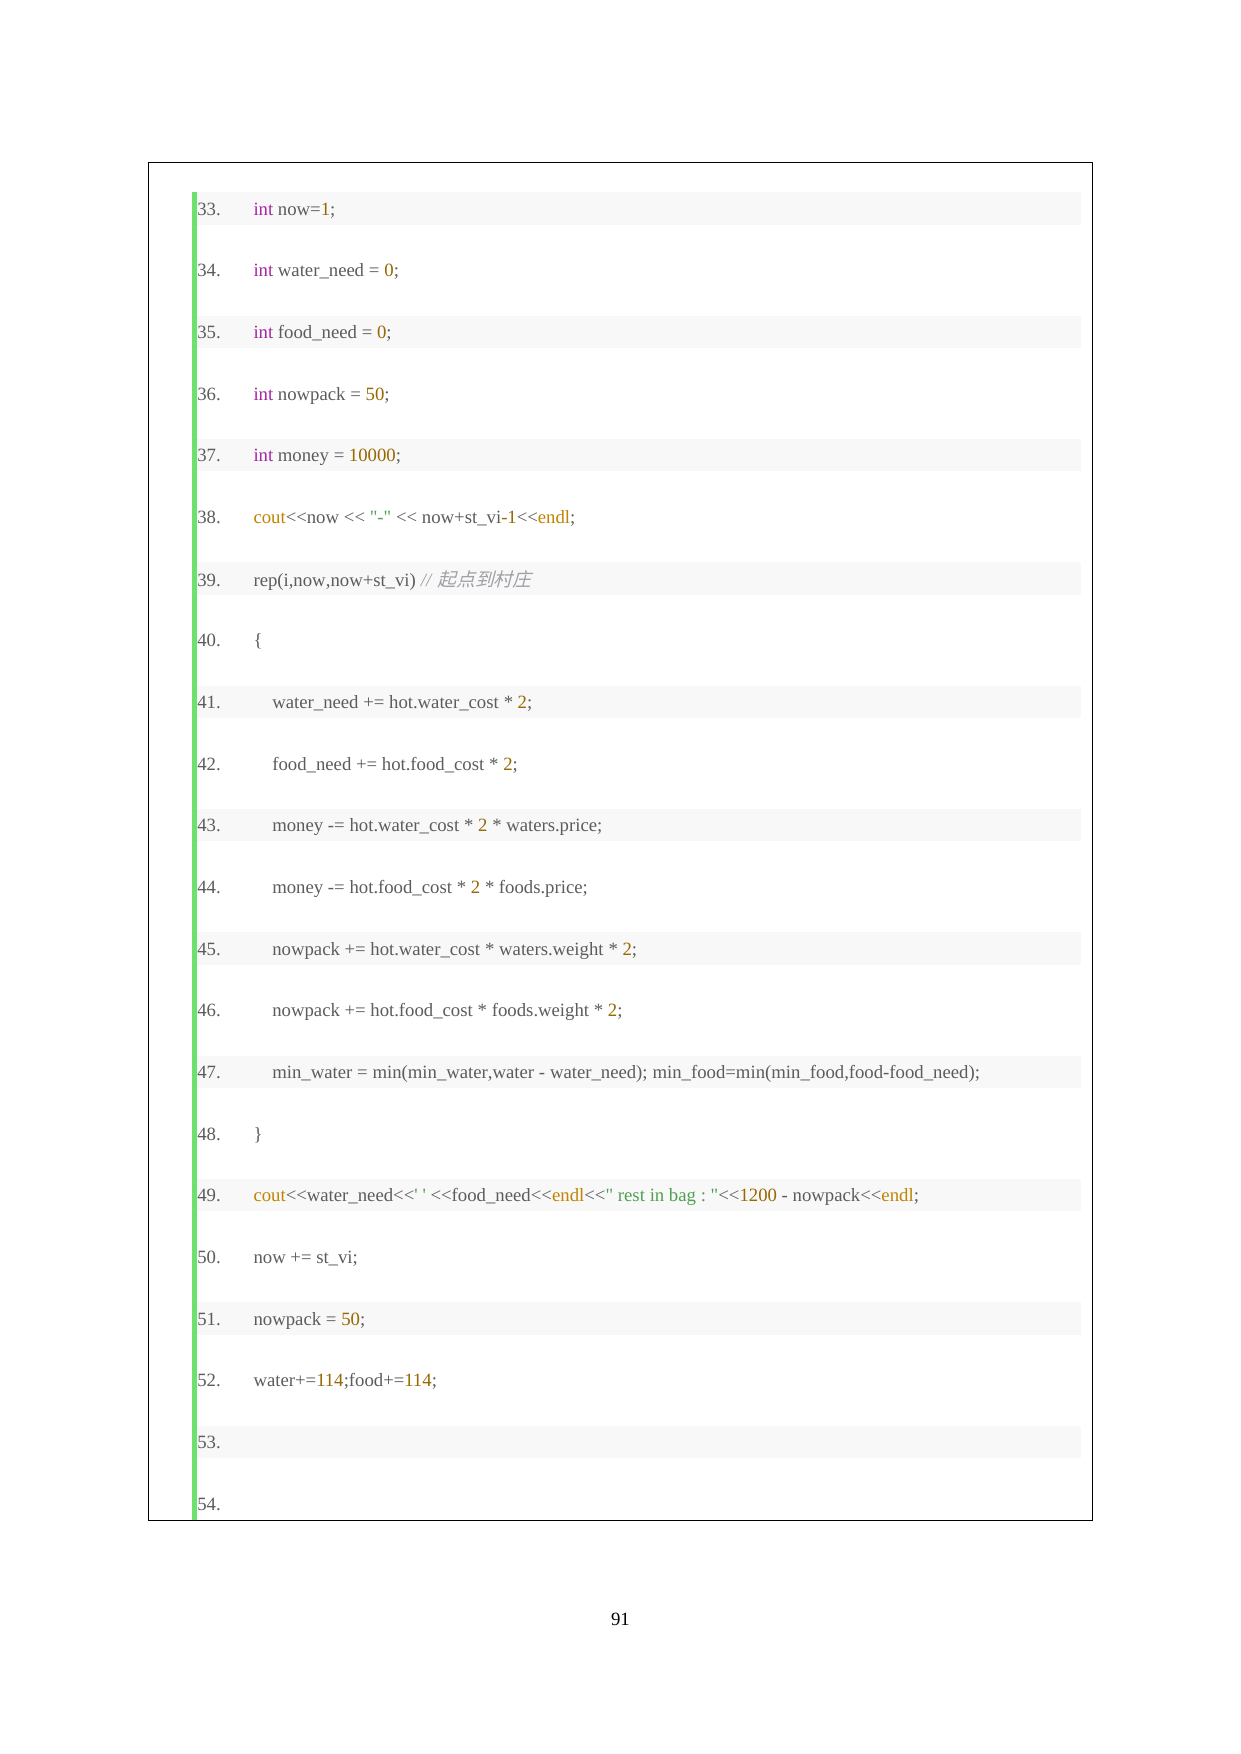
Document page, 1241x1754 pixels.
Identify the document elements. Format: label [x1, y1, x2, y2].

table_cell [149, 163, 1092, 1520]
